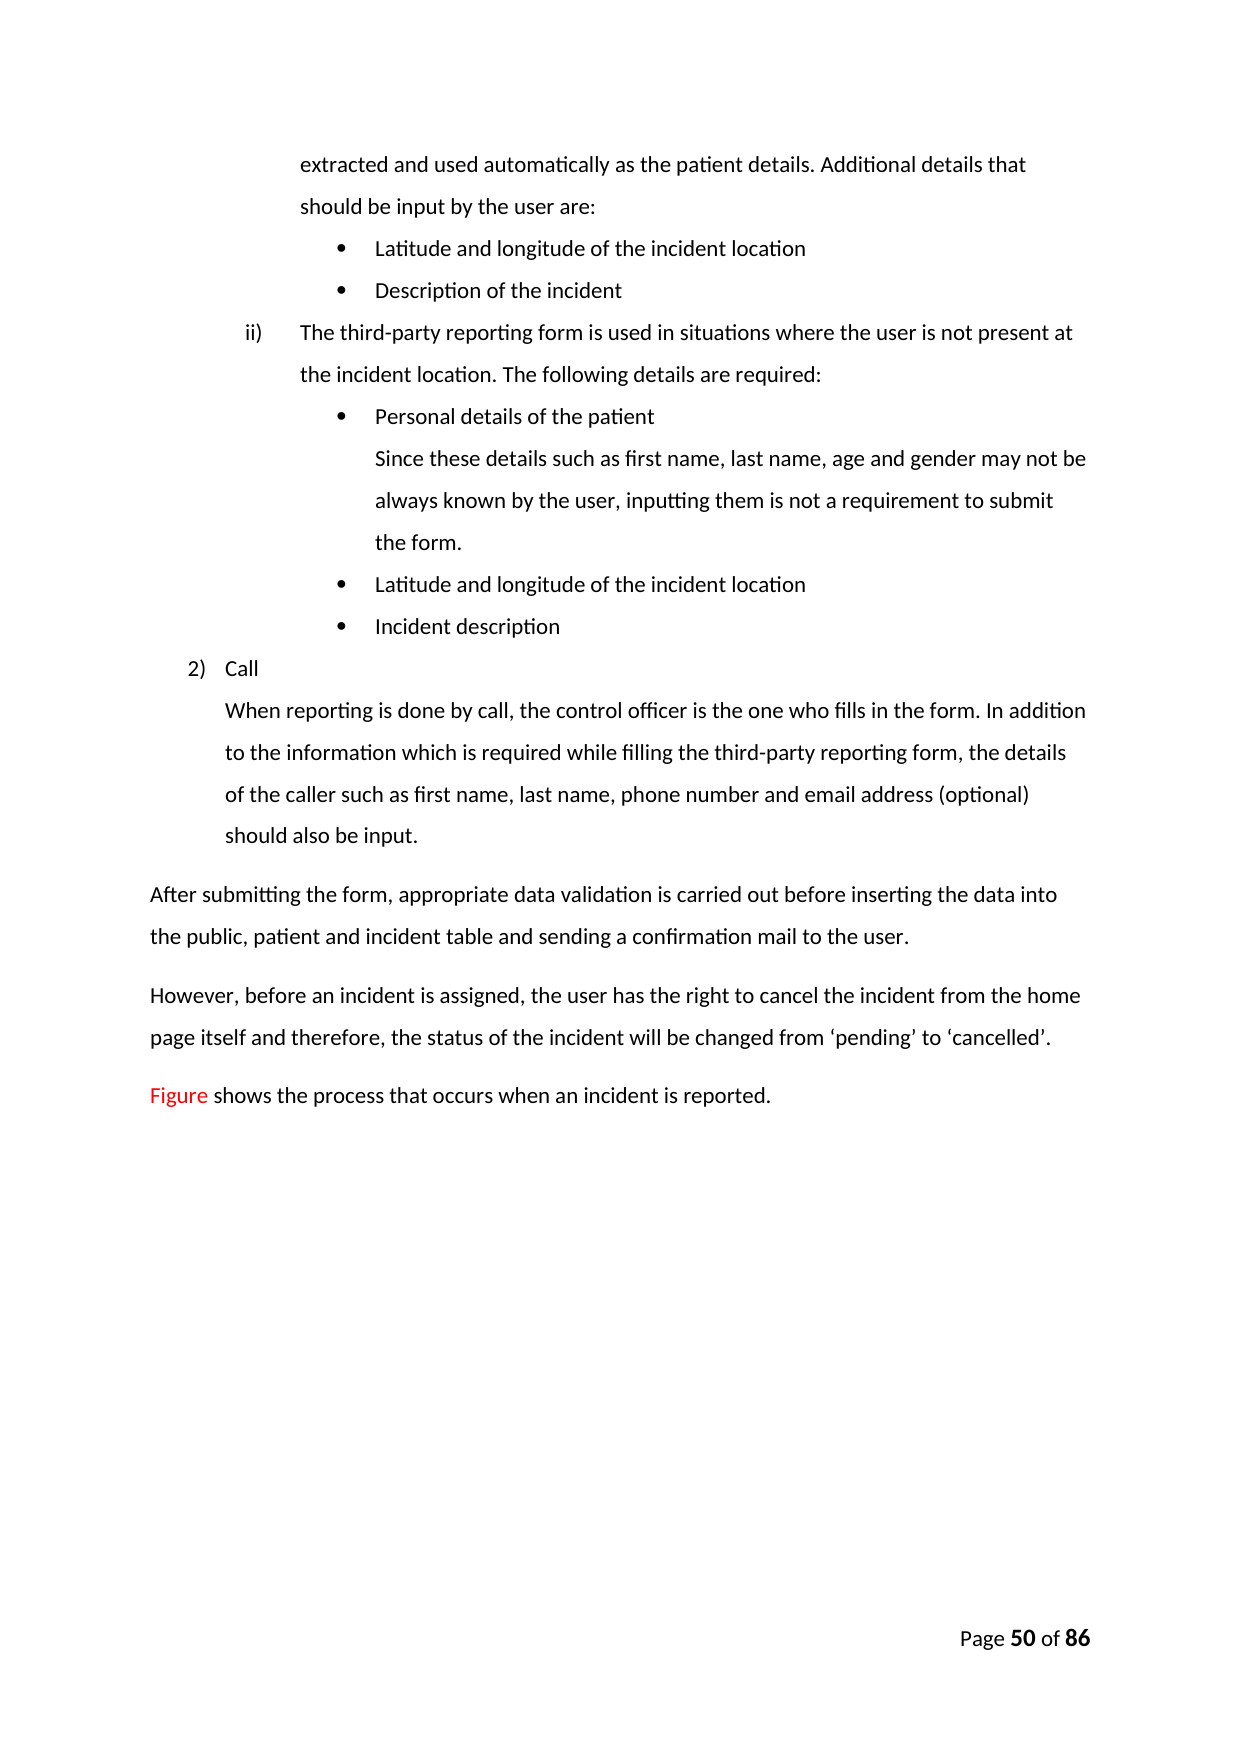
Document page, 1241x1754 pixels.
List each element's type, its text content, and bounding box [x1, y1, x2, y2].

list Latitude and longitude of the incident location [337, 570, 1090, 598]
list Incident description [337, 612, 1090, 640]
list Personal details of the patient [337, 402, 1090, 430]
list Description of the incident [337, 276, 1090, 304]
text After submitting the form, appropriate data validation is carried out before inserting the data into the public, patient and incident table and sending a confirmation mail to the user. [150, 880, 1090, 950]
list Call [187, 654, 1090, 682]
list When reporting is done by call, the control officer is the one who fills in the form. In addition to the information which is required while filling the third-party reporting form, the details of the caller such as first name, last name, phone number and email address (optional) should also be input. [225, 696, 1090, 850]
text However, before an incident is assigned, the user has the right to cancel the incident from the home page itself and therefore, the status of the incident will be changed from ‘pending’ to ‘cancelled’. [150, 981, 1090, 1051]
list Latitude and longitude of the incident location [337, 234, 1090, 262]
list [262, 150, 1090, 220]
list Since these details such as first name, last name, age and gender may not be always known by the user, inputting them is not a requirement to submit the form. [375, 444, 1090, 556]
list The third-party reporting form is used in situations where the user is not present at the incident location. The following details are required: [262, 318, 1090, 388]
text Figure shows the process that occurs when an incident is reported. [150, 1082, 1090, 1109]
